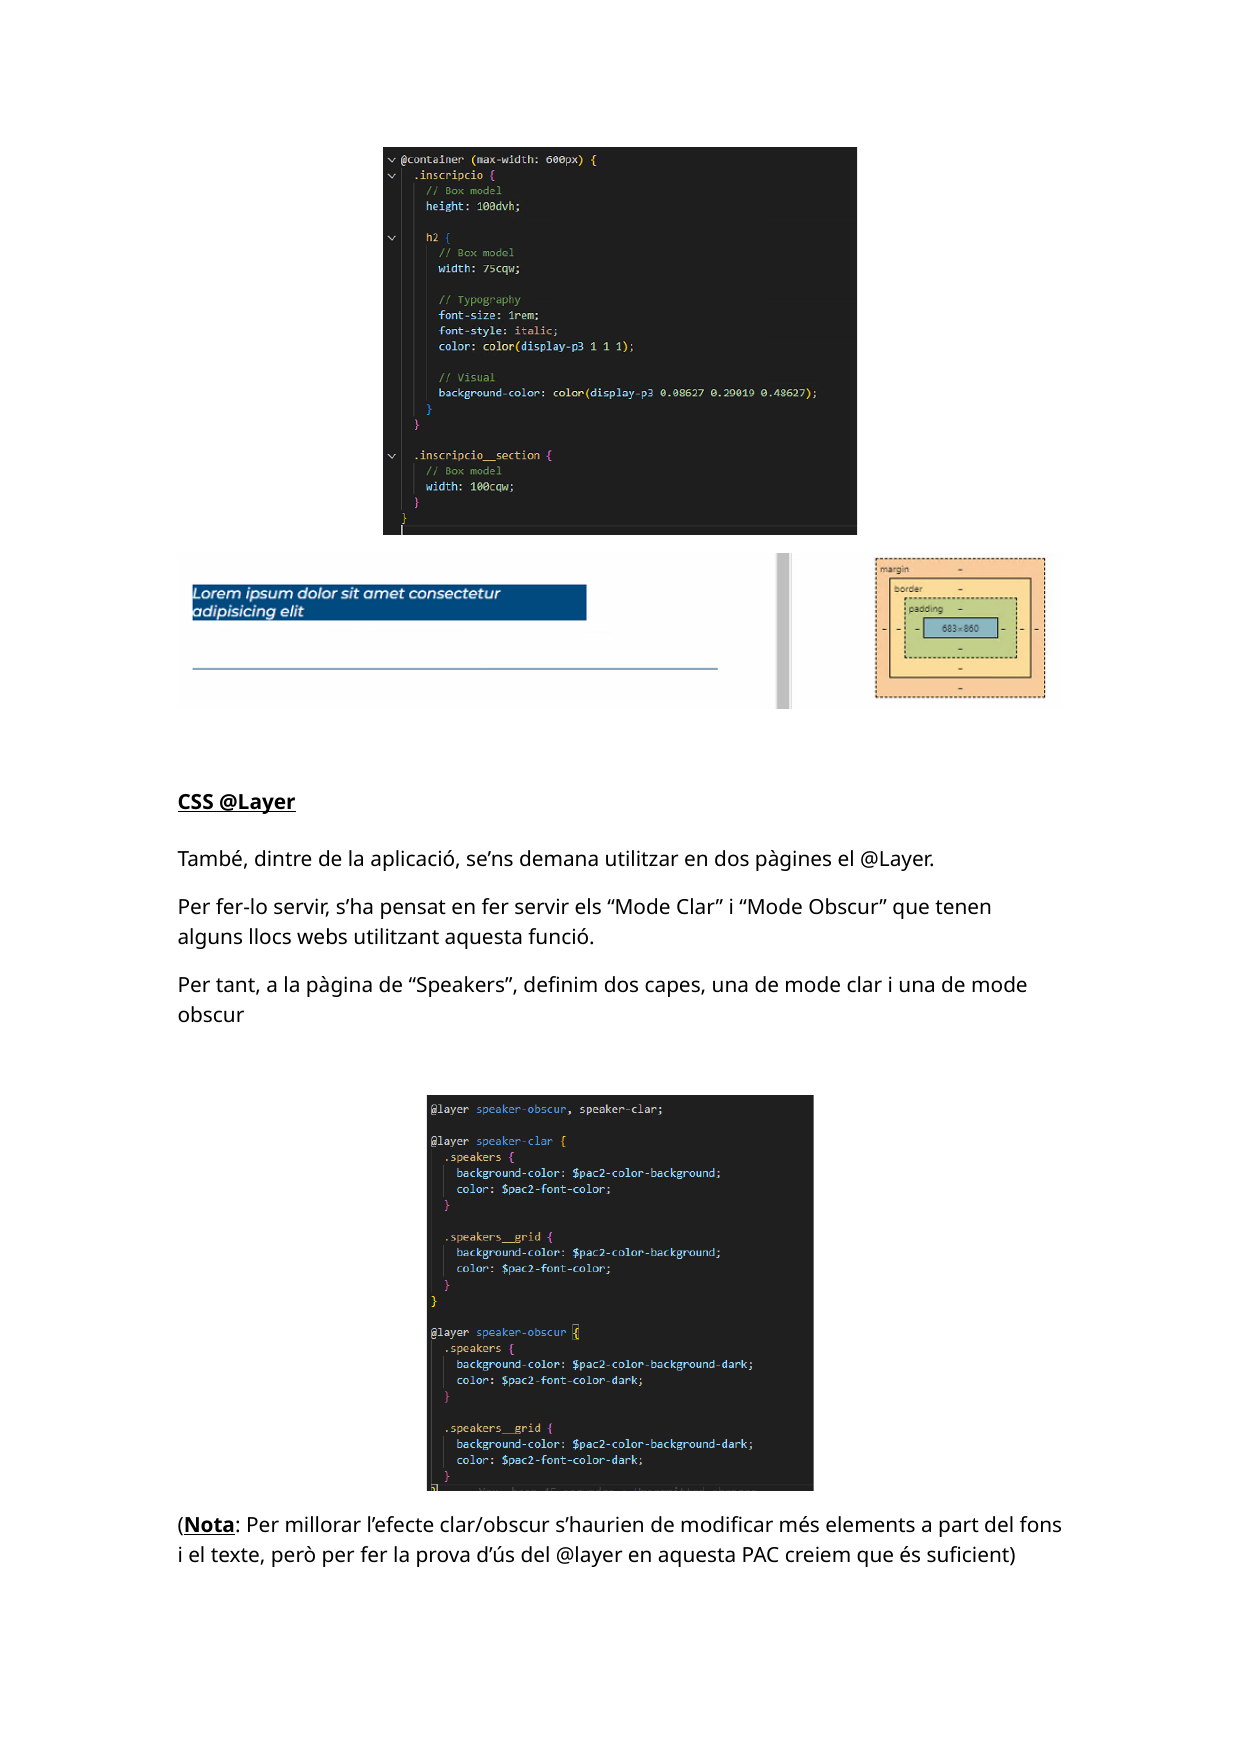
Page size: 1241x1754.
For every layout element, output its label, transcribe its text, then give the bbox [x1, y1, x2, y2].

text Per tant, a la pàgina de “Speakers”, definim dos capes, una de mode clar i una de mode obscur [177, 970, 1063, 1029]
picture [383, 147, 858, 535]
text Per fer-lo servir, s’ha pensat en fer servir els “Mode Clar” i “Mode Obscur” que tenen alguns llocs webs utilitzant aquesta funció. [177, 892, 1063, 951]
text (Nota: Per millorar l’efecte clar/obscur s’haurien de modificar més elements a part del fons i el texte, però per fer la prova d’ús del @layer en aquesta PAC creiem que és suficient) [177, 1510, 1063, 1569]
text També, dintre de la aplicació, se’ns demana utilitzar en dos pàgines el @Layer. [177, 844, 1063, 873]
picture [177, 553, 1063, 709]
text CSS @Layer [177, 787, 1063, 815]
picture [426, 1095, 814, 1491]
